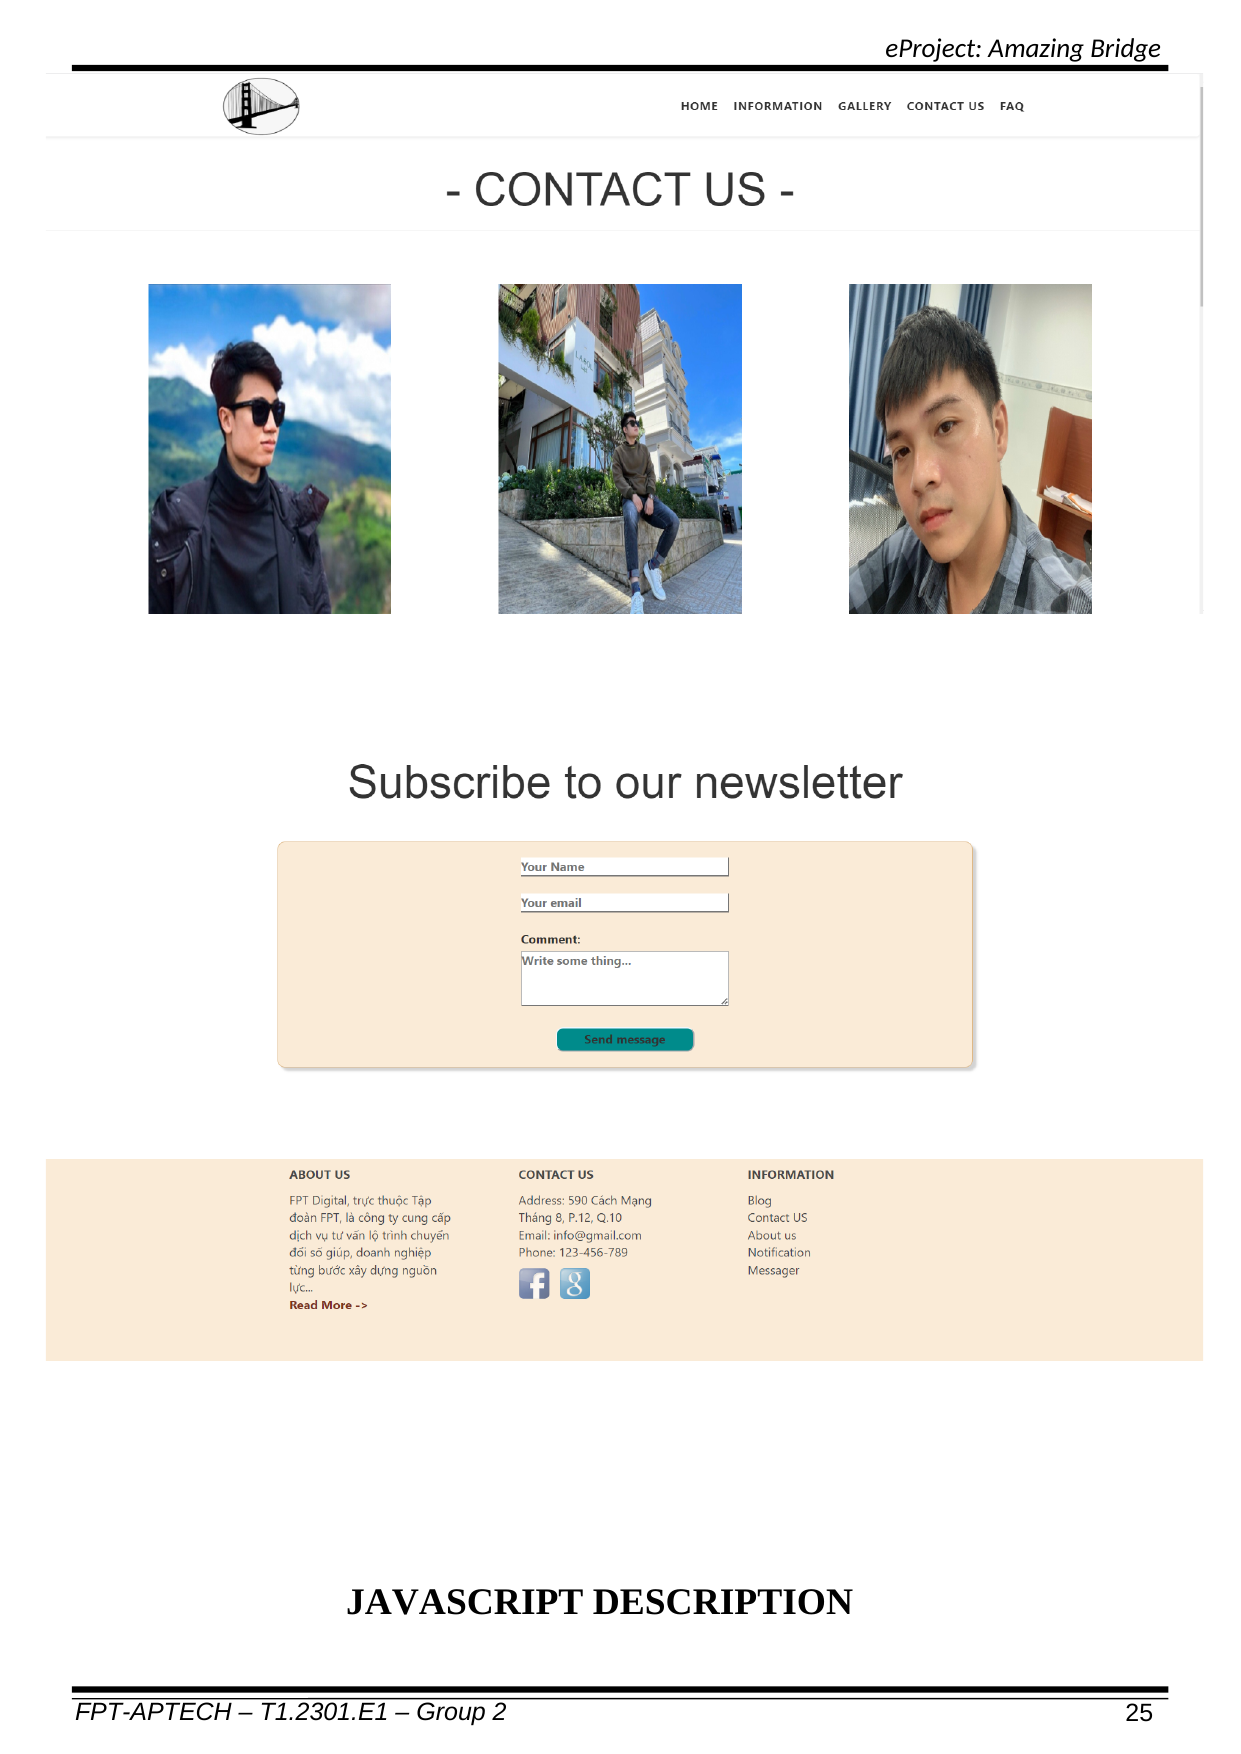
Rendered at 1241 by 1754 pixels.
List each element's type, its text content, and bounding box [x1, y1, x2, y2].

list JAVASCRIPT DESCRIPTION [272, 1579, 1203, 1623]
picture [45, 1159, 1204, 1361]
picture [45, 676, 1204, 1097]
picture [45, 72, 1204, 614]
